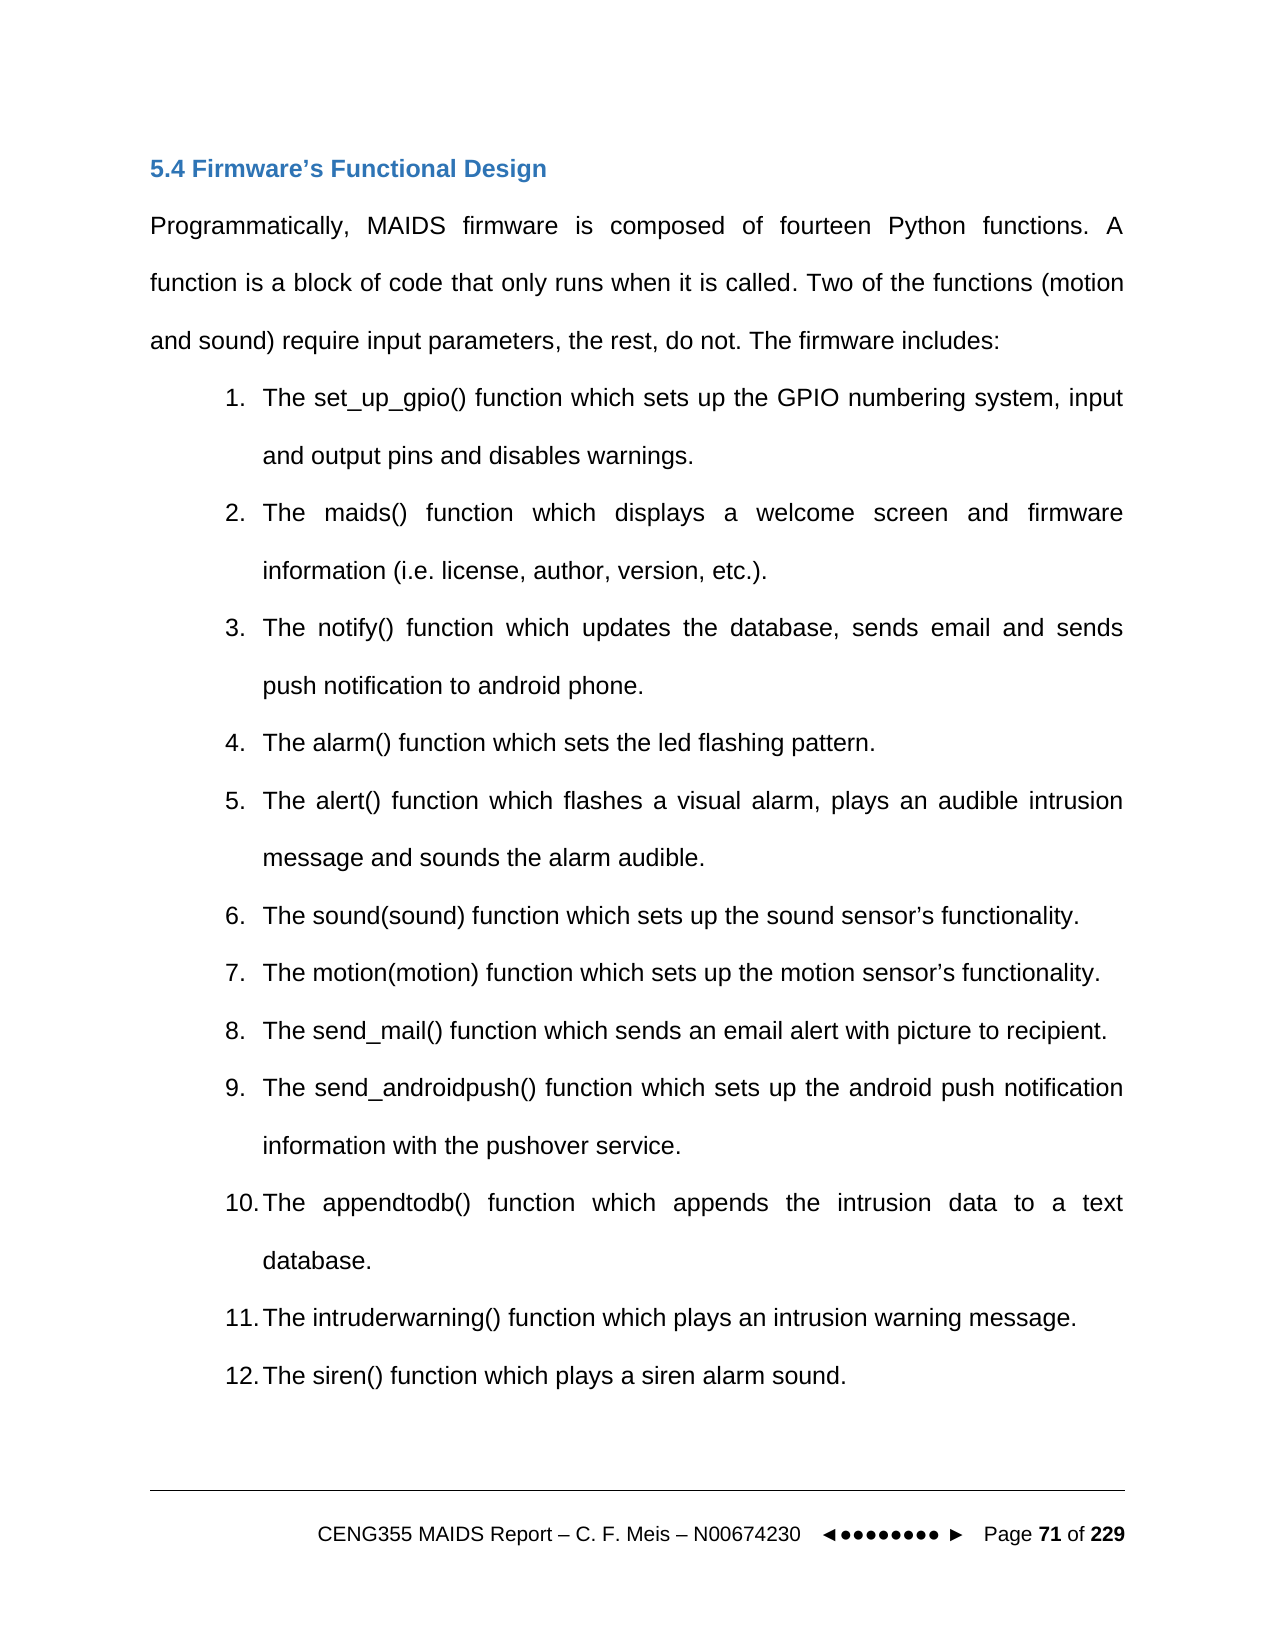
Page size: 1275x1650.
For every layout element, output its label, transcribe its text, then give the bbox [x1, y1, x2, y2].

list The siren() function which plays a siren alarm sound. [225, 1361, 1125, 1390]
list The send_androidpush() function which sets up the android push notification information with the pushover service. [225, 1073, 1125, 1160]
list The intruderwarning() function which plays an intrusion warning message. [225, 1303, 1125, 1332]
list The alert() function which flashes a visual alarm, plays an audible intrusion message and sounds the alarm audible. [225, 786, 1125, 872]
list The set_up_gpio() function which sets up the GPIO numbering system, input and output pins and disables warnings. [225, 383, 1125, 470]
list The send_mail() function which sends an email alert with picture to recipient. [225, 1016, 1125, 1045]
list The motion(motion) function which sets up the motion sensor’s functionality. [225, 958, 1125, 987]
text Programmatically, MAIDS firmware is composed of fourteen Python functions. A function is a block of code that only runs when it is called. Two of the functions (motion and sound) require input parameters, the rest, do not. The firmware includes: [150, 211, 1125, 355]
list The notify() function which updates the database, sends email and sends push notification to android phone. [225, 613, 1125, 700]
list The sound(sound) function which sets up the sound sensor’s functionality. [225, 901, 1125, 930]
subtitle 5.4 Firmware’s Functional Design [150, 154, 1125, 183]
list The alarm() function which sets the led flashing pattern. [225, 728, 1125, 757]
list The maids() function which displays a welcome screen and firmware information (i.e. license, author, version, etc.). [225, 498, 1125, 585]
list The appendtodb() function which appends the intrusion data to a text database. [225, 1188, 1125, 1275]
